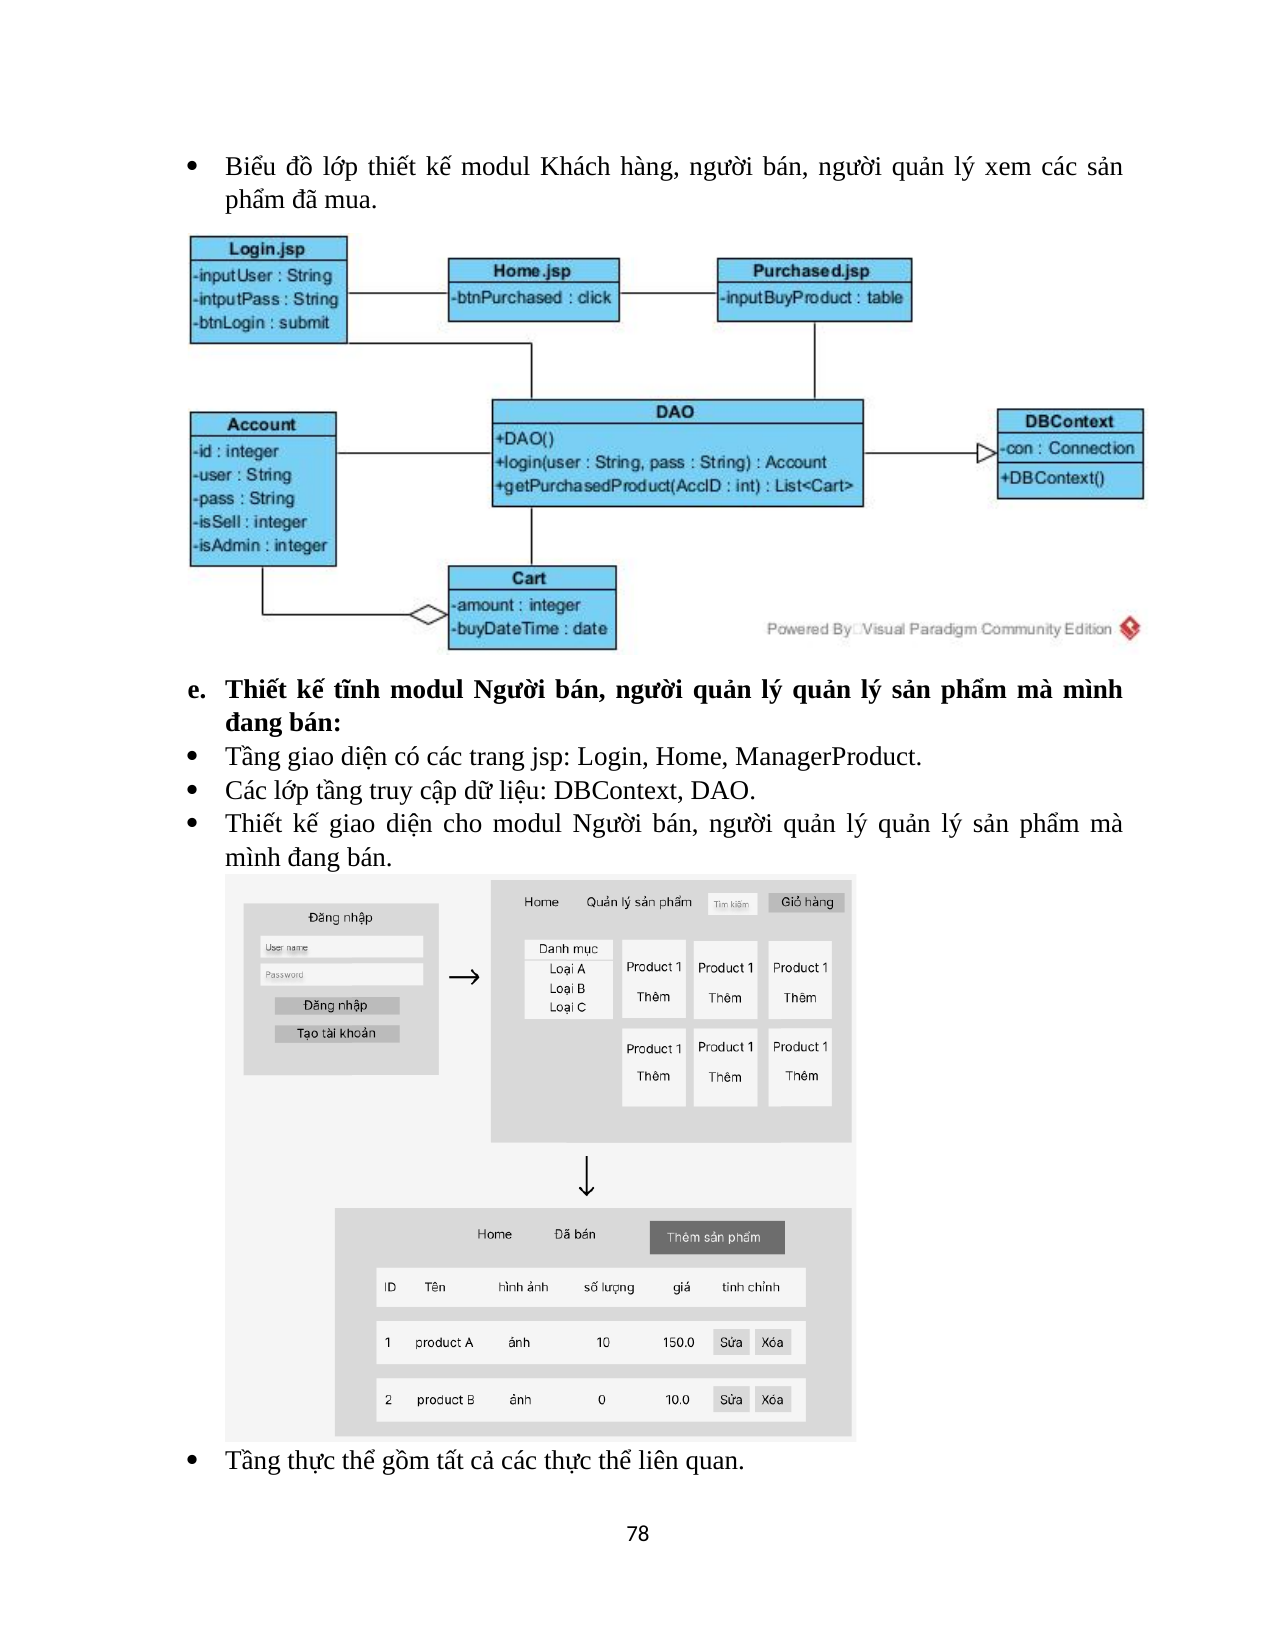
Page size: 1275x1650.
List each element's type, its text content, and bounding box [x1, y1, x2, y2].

list Thiết kế giao diện cho modul Người bán, người quản lý quản lý sản phẩm mà mình đang bán. [187, 808, 1125, 872]
list Các lớp tầng truy cập dữ liệu: DBContext, DAO. [187, 774, 1125, 805]
picture [187, 233, 1149, 655]
list Tầng giao diện có các trang jsp: Login, Home, ManagerProduct. [187, 740, 1125, 771]
list Biểu đồ lớp thiết kế modul Khách hàng, người bán, người quản lý xem các sản phẩm đã mua. [187, 150, 1125, 215]
list Thiết kế tĩnh modul Người bán, người quản lý quản lý sản phẩm mà mình đang bán: [187, 673, 1125, 738]
list Tầng thực thể gồm tất cả các thực thể liên quan. [187, 1444, 1125, 1475]
picture [225, 874, 857, 1442]
